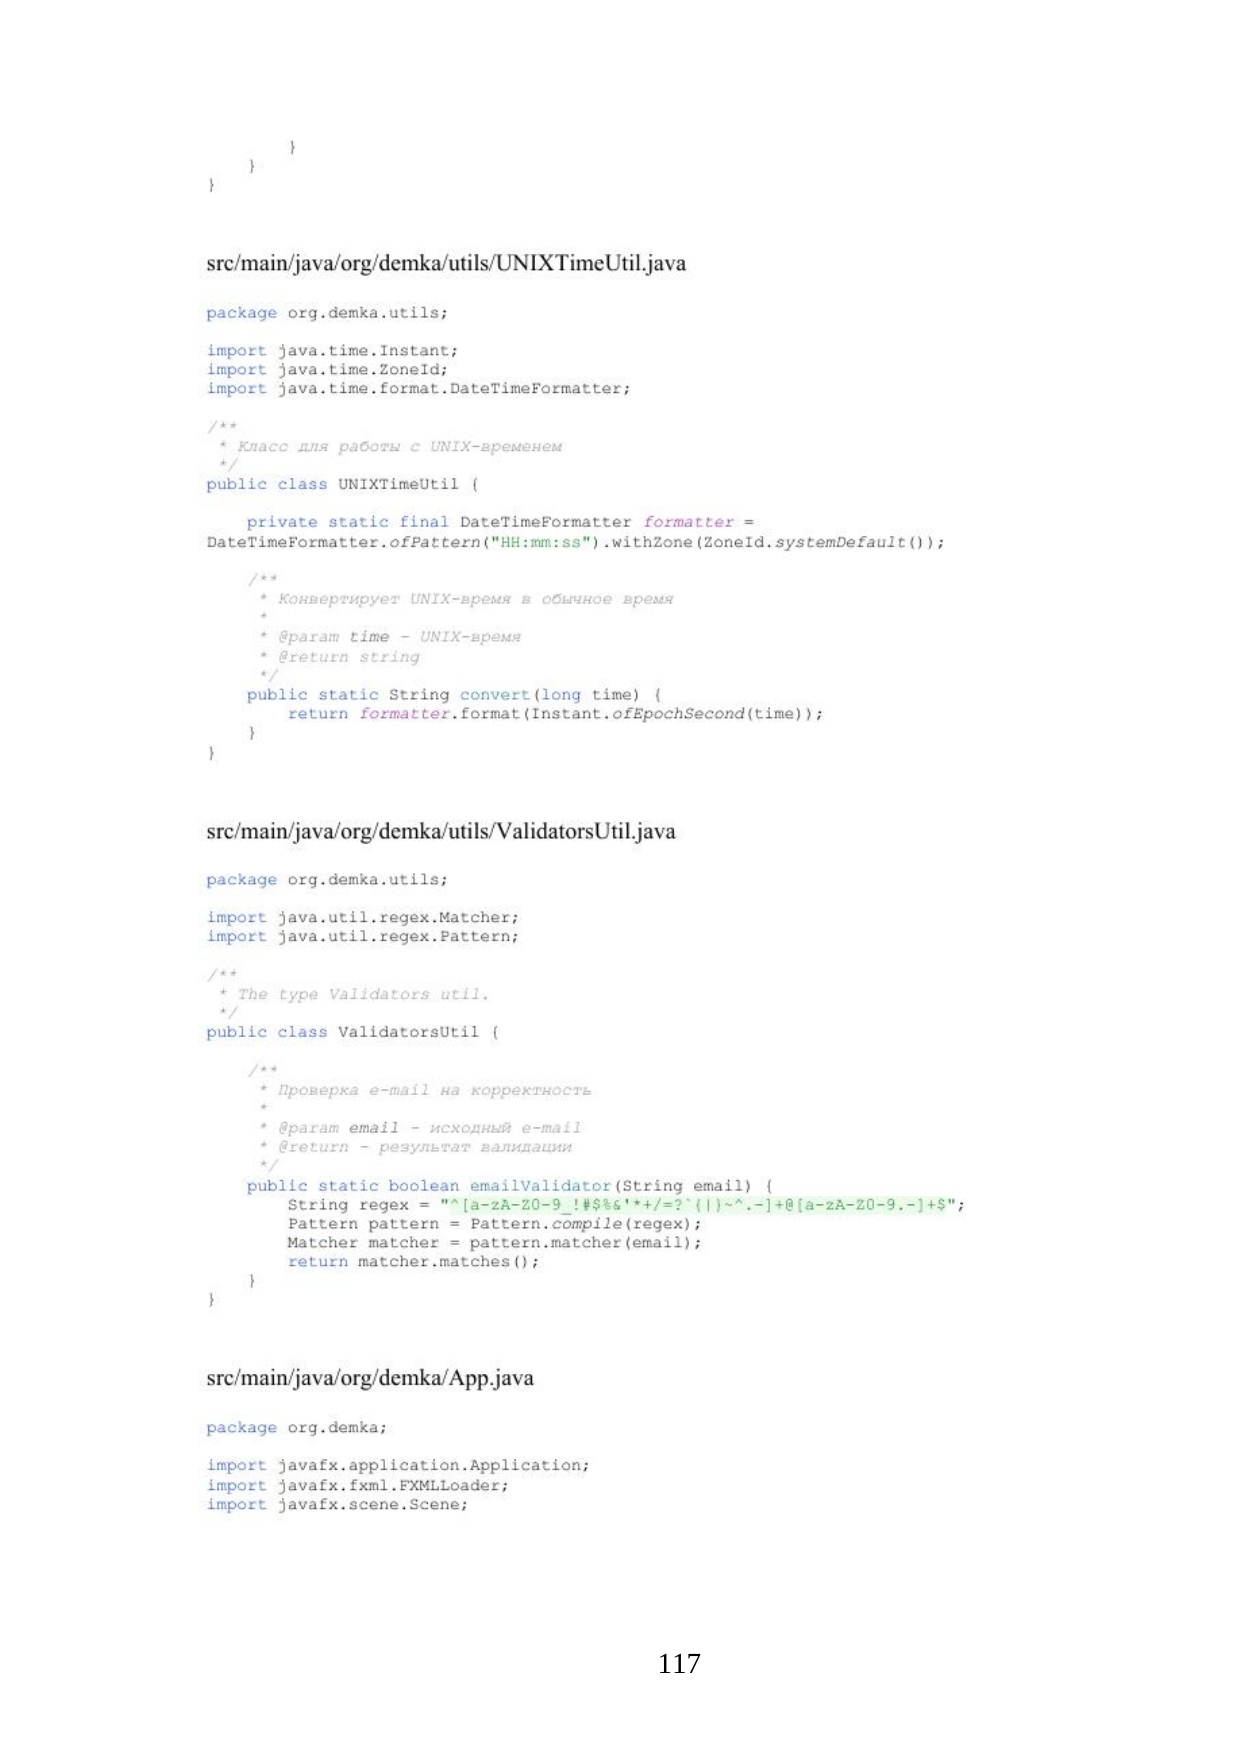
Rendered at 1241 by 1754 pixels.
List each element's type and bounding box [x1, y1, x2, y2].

picture [177, 118, 1182, 1539]
